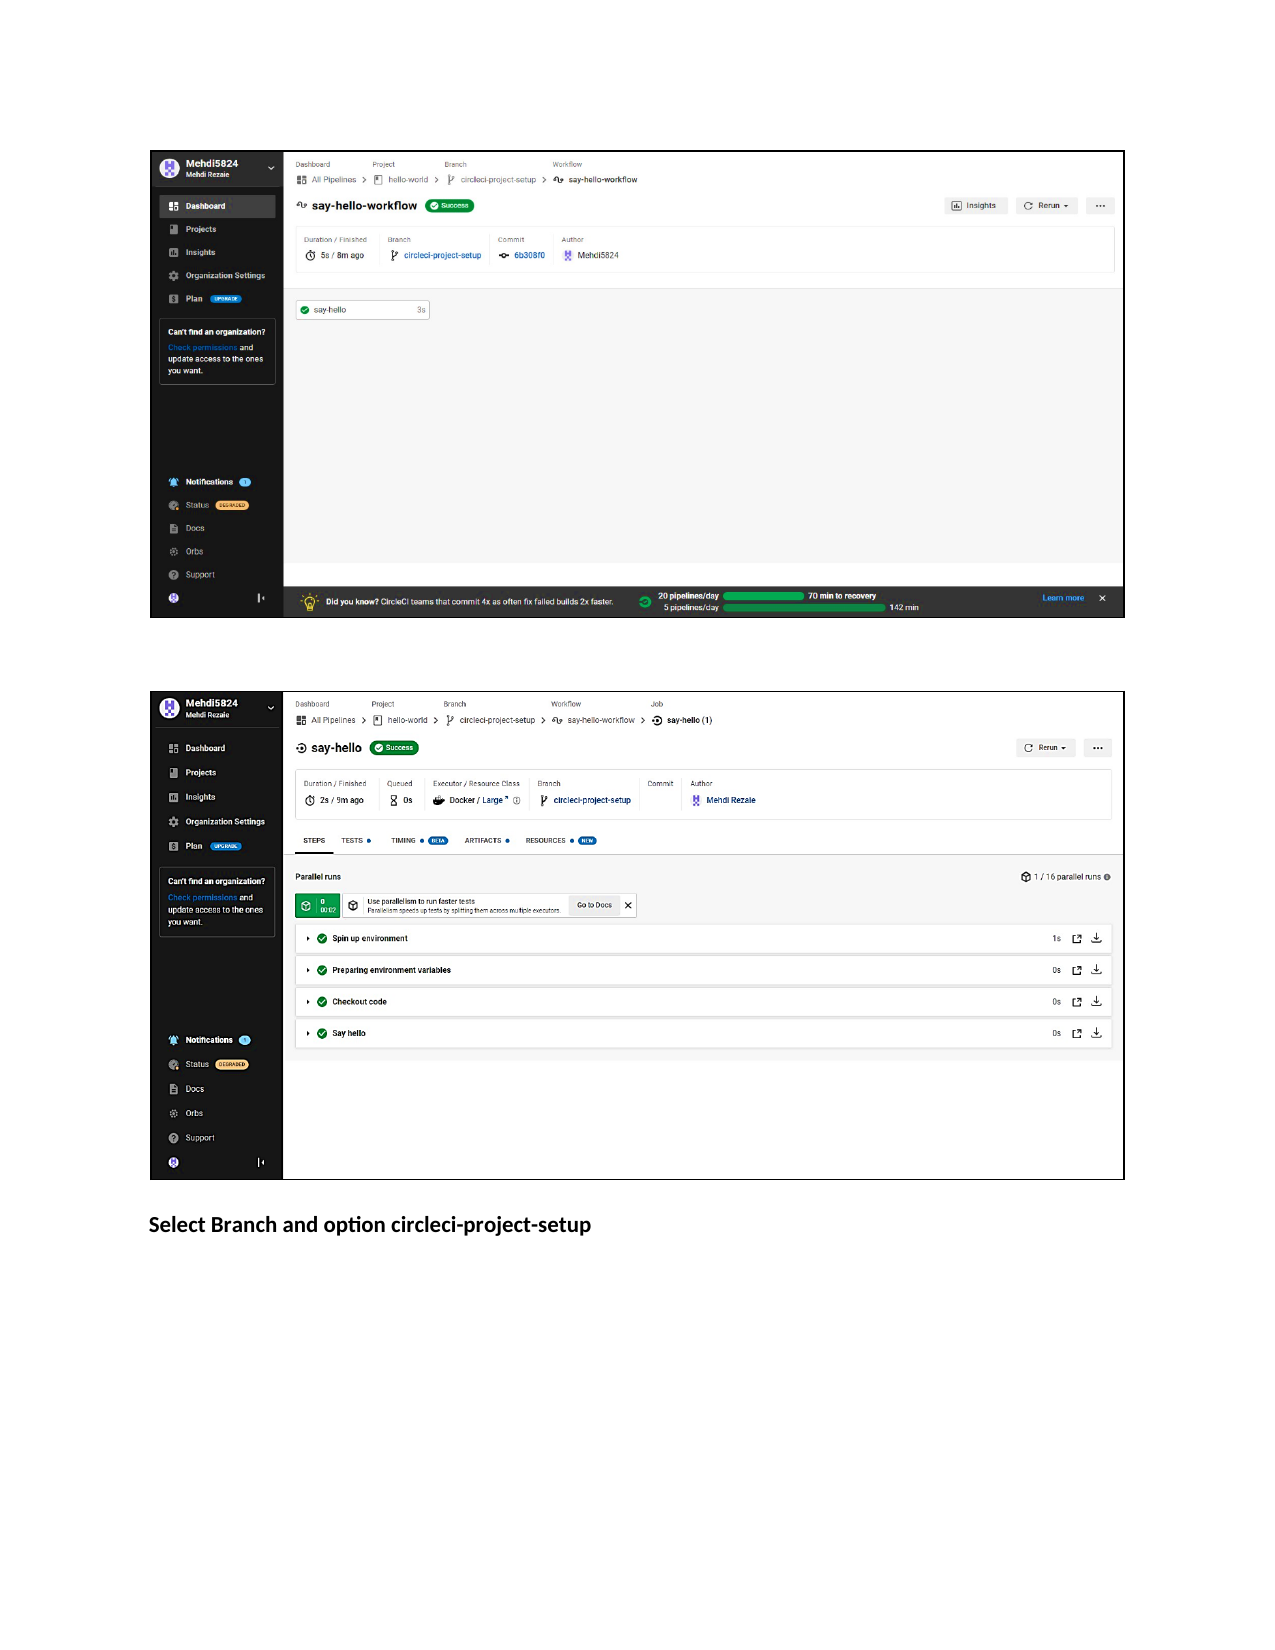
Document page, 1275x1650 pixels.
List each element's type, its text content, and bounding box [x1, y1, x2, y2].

text Select Branch and option circleci-project-setup [148, 1211, 1118, 1239]
picture [152, 692, 1123, 1179]
picture [152, 152, 1123, 617]
